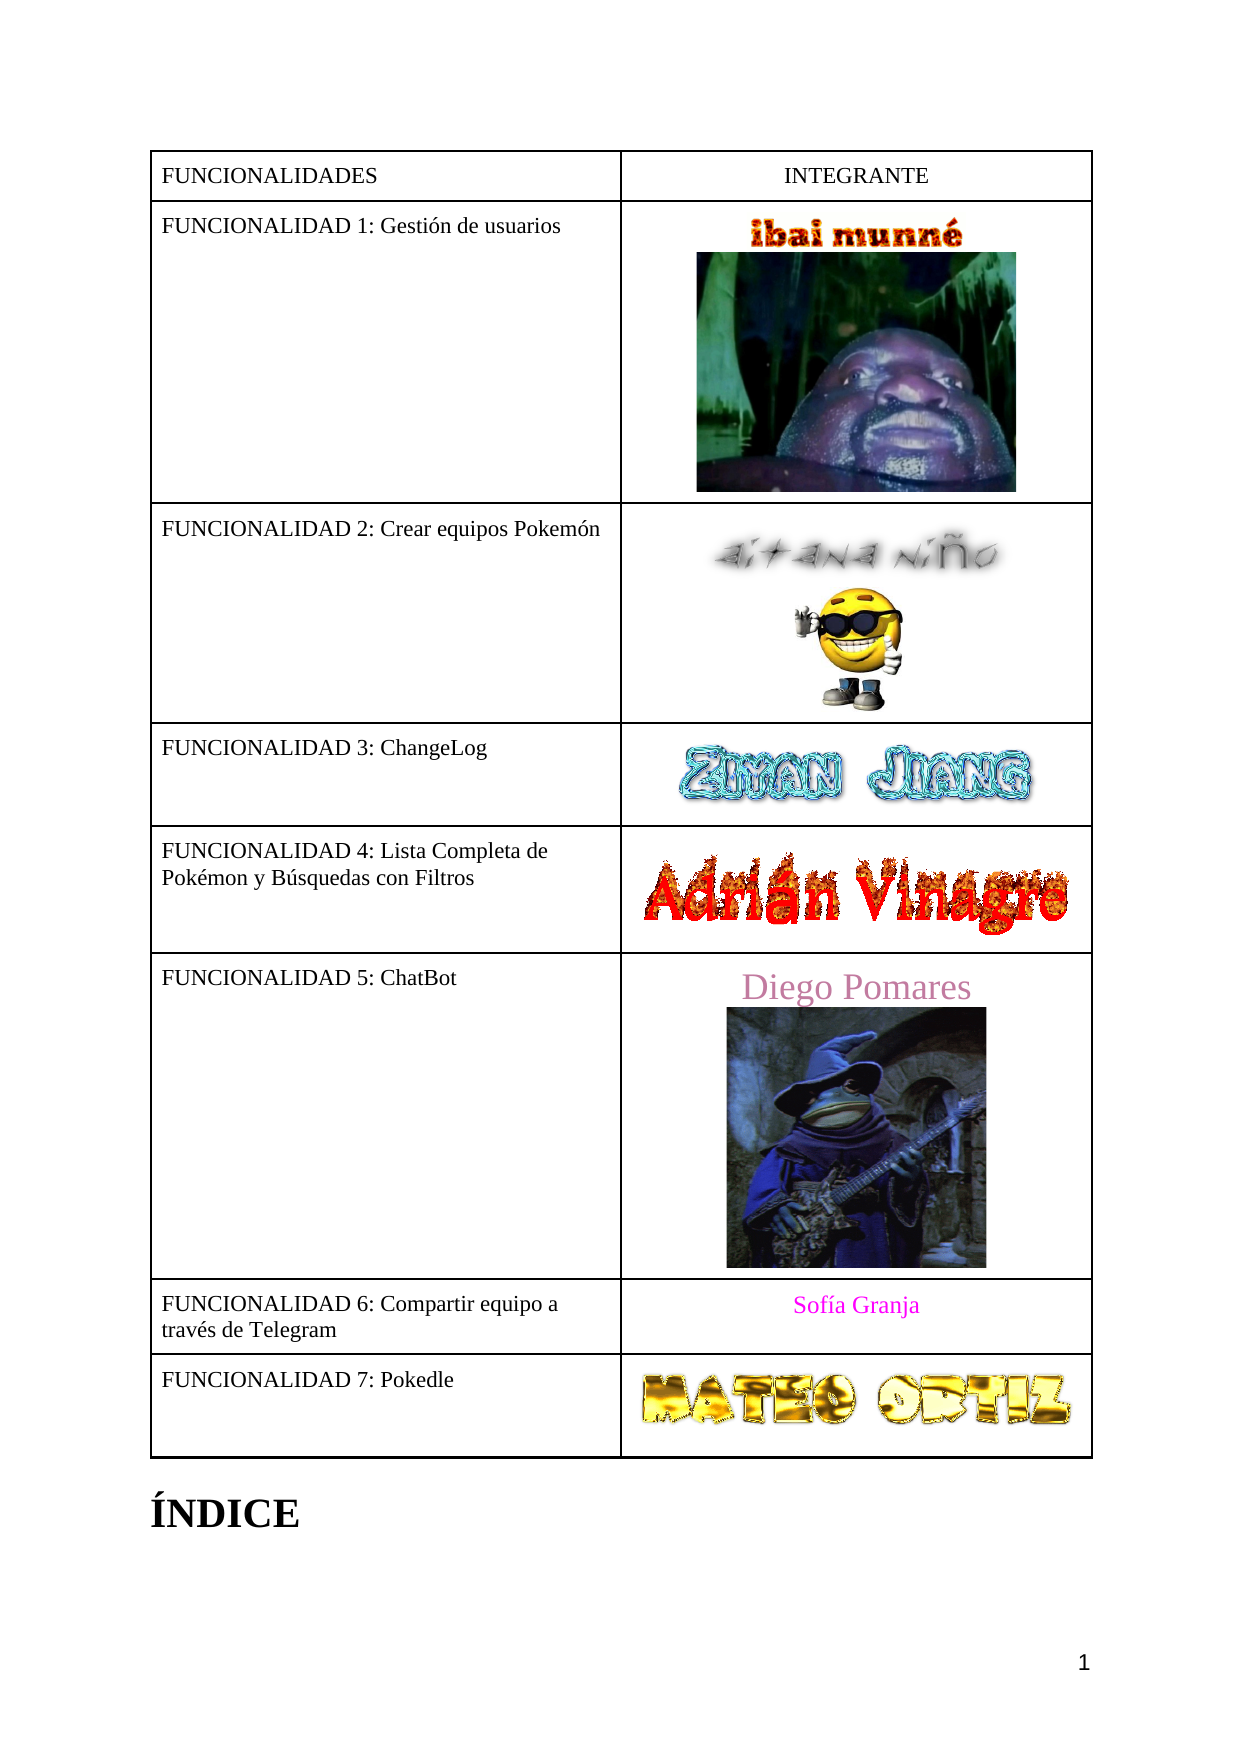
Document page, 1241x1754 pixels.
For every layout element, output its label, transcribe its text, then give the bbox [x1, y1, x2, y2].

table_cell [622, 504, 1091, 722]
table_cell [622, 724, 1091, 825]
table_cell FUNCIONALIDAD 1: Gestión de usuarios [152, 202, 620, 502]
table_cell FUNCIONALIDAD 7: Pokedle [152, 1355, 620, 1456]
table_cell FUNCIONALIDAD 5: ChatBot [152, 954, 620, 1278]
picture [633, 1365, 1080, 1433]
picture [668, 734, 1045, 815]
picture [633, 837, 1080, 942]
table_cell [622, 827, 1091, 952]
table_cell FUNCIONALIDAD 4: Lista Completa de Pokémon y Búsquedas con Filtros [152, 827, 620, 952]
picture [726, 1007, 987, 1268]
table_cell FUNCIONALIDAD 6: Compartir equipo a través de Telegram [152, 1280, 620, 1353]
table_cell [622, 1355, 1091, 1456]
table_cell Diego Pomares [622, 954, 1091, 1278]
table_header INTEGRANTE [622, 152, 1091, 200]
table_cell [622, 202, 1091, 502]
table_header FUNCIONALIDADES [152, 152, 620, 200]
table_cell Sofía Granja [622, 1280, 1091, 1353]
text ÍNDICE [150, 1489, 1090, 1537]
picture [692, 514, 1021, 712]
table_cell FUNCIONALIDAD 3: ChangeLog [152, 724, 620, 825]
table_cell FUNCIONALIDAD 2: Crear equipos Pokemón [152, 504, 620, 722]
picture [696, 212, 1017, 492]
